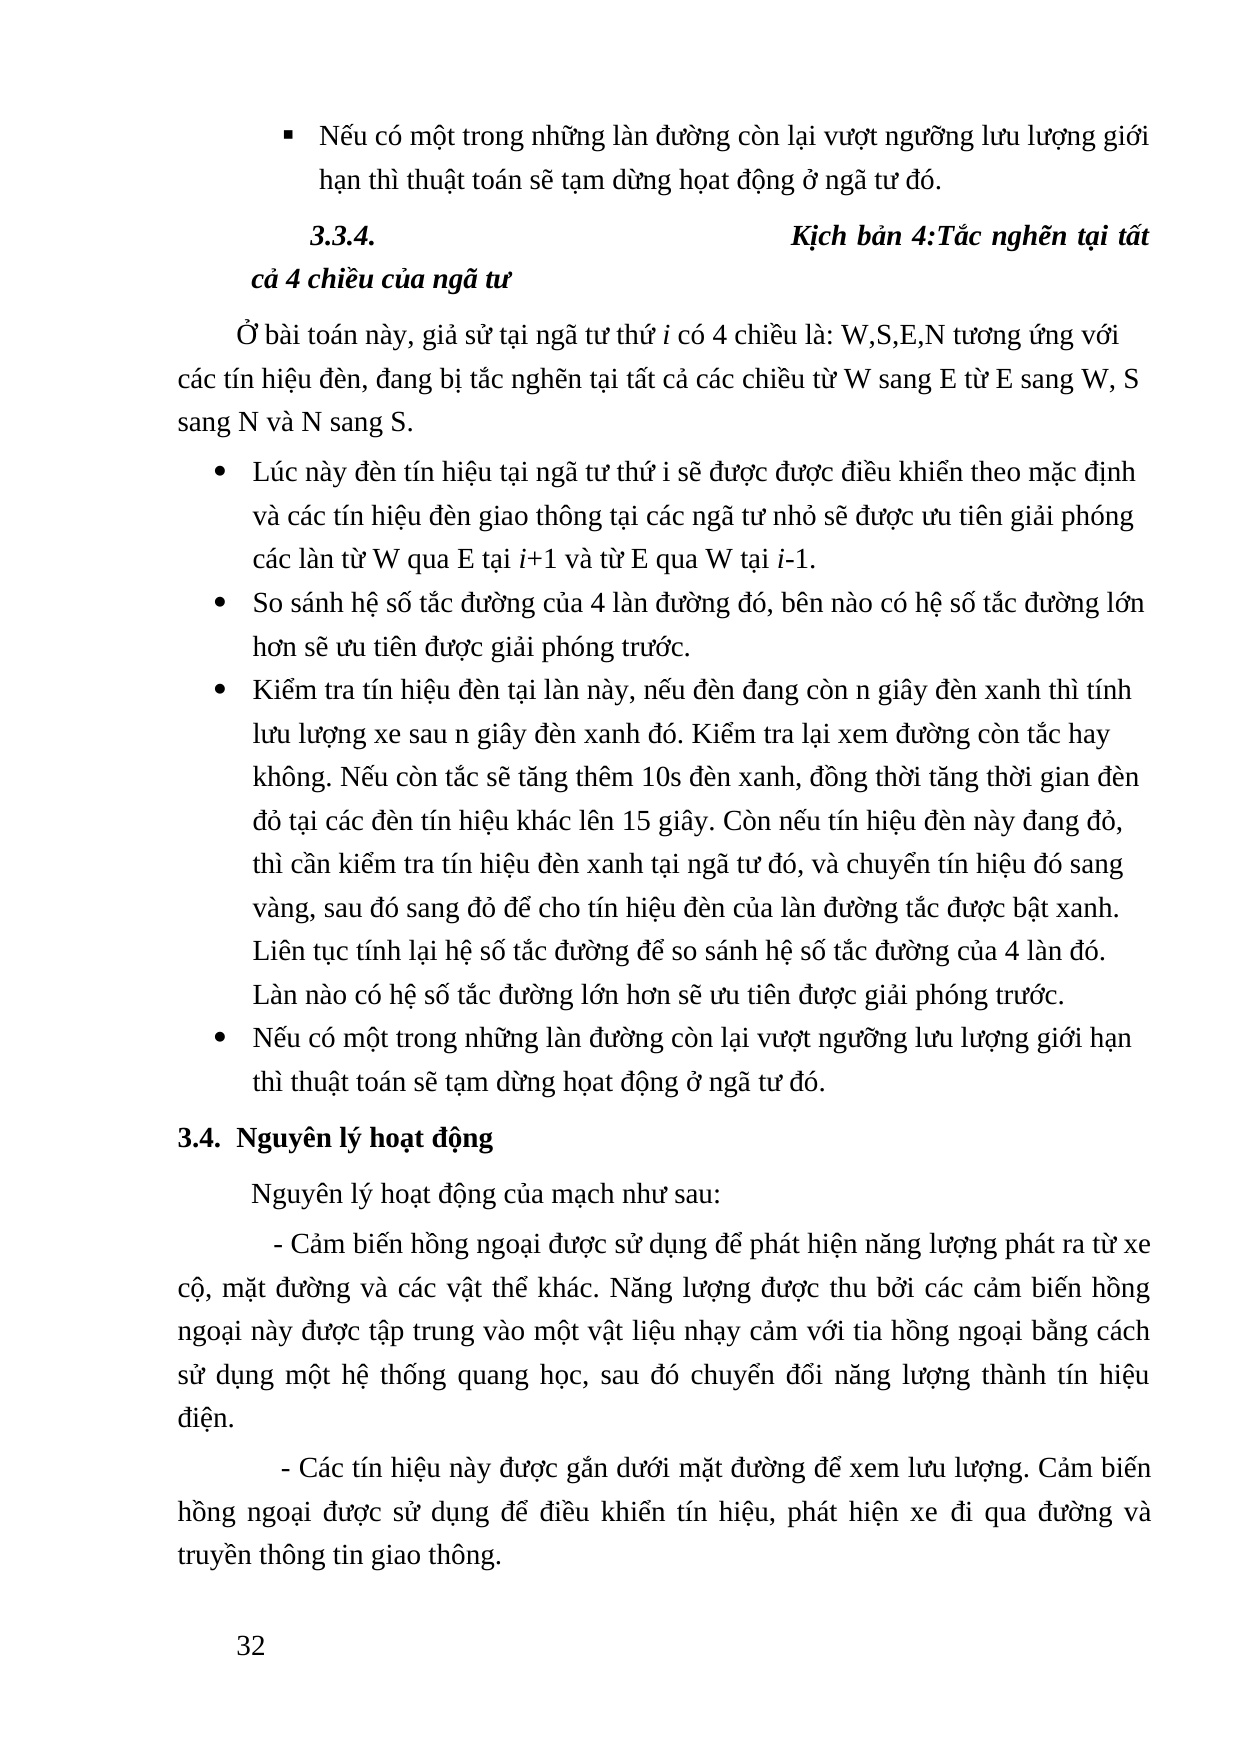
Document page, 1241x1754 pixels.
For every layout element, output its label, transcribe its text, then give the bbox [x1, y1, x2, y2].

subtitle Nguyên lý hoạt động [177, 1120, 1152, 1154]
list Lúc này đèn tín hiệu tại ngã tư thứ i sẽ được được điều khiển theo mặc định và các tín hiệu đèn giao thông tại các ngã tư nhỏ sẽ được ưu tiên giải phóng các làn từ W qua E tại i+1 và từ E qua W tại i-1. [215, 454, 1152, 575]
list Kiểm tra tín hiệu đèn tại làn này, nếu đèn đang còn n giây đèn xanh thì tính lưu lượng xe sau n giây đèn xanh đó. Kiểm tra lại xem đường còn tắc hay không. Nếu còn tắc sẽ tăng thêm 10s đèn xanh, đồng thời tăng thời gian đèn đỏ tại các đèn tín hiệu khác lên 15 giây. Còn nếu tín hiệu đèn này đang đỏ, thì cần kiểm tra tín hiệu đèn xanh tại ngã tư đó, và chuyển tín hiệu đó sang vàng, sau đó sang đỏ để cho tín hiệu đèn của làn đường tắc được bật xanh. Liên tục tính lại hệ số tắc đường để so sánh hệ số tắc đường của 4 làn đó. Làn nào có hệ số tắc đường lớn hơn sẽ ưu tiên được giải phóng trước. [215, 672, 1152, 1011]
list Nếu có một trong những làn đường còn lại vượt ngưỡng lưu lượng giới hạn thì thuật toán sẽ tạm dừng họat động ở ngã tư đó. [281, 118, 1152, 195]
subtitle Kịch bản 4:Tắc nghẽn tại tất cả 4 chiều của ngã tư [251, 218, 1152, 295]
list So sánh hệ số tắc đường của 4 làn đường đó, bên nào có hệ số tắc đường lớn hơn sẽ ưu tiên được giải phóng trước. [215, 585, 1152, 662]
text Nguyên lý hoạt động của mạch như sau: [177, 1176, 1152, 1210]
list Nếu có một trong những làn đường còn lại vượt ngưỡng lưu lượng giới hạn thì thuật toán sẽ tạm dừng họat động ở ngã tư đó. [215, 1021, 1152, 1098]
text - Các tín hiệu này được gắn dưới mặt đường để xem lưu lượng. Cảm biến hồng ngoại được sử dụng để điều khiển tín hiệu, phát hiện xe đi qua đường và truyền thông tin giao thông. [177, 1450, 1152, 1571]
text - Cảm biến hồng ngoại được sử dụng để phát hiện năng lượng phát ra từ xe cộ, mặt đường và các vật thể khác. Năng lượng được thu bởi các cảm biến hồng ngoại này được tập trung vào một vật liệu nhạy cảm với tia hồng ngoại bằng cách sử dụng một hệ thống quang học, sau đó chuyển đổi năng lượng thành tín hiệu điện. [177, 1226, 1152, 1434]
text Ở bài toán này, giả sử tại ngã tư thứ i có 4 chiều là: W,S,E,N tương ứng với các tín hiệu đèn, đang bị tắc nghẽn tại tất cả các chiều từ W sang E từ E sang W, S sang N và N sang S. [177, 317, 1152, 438]
